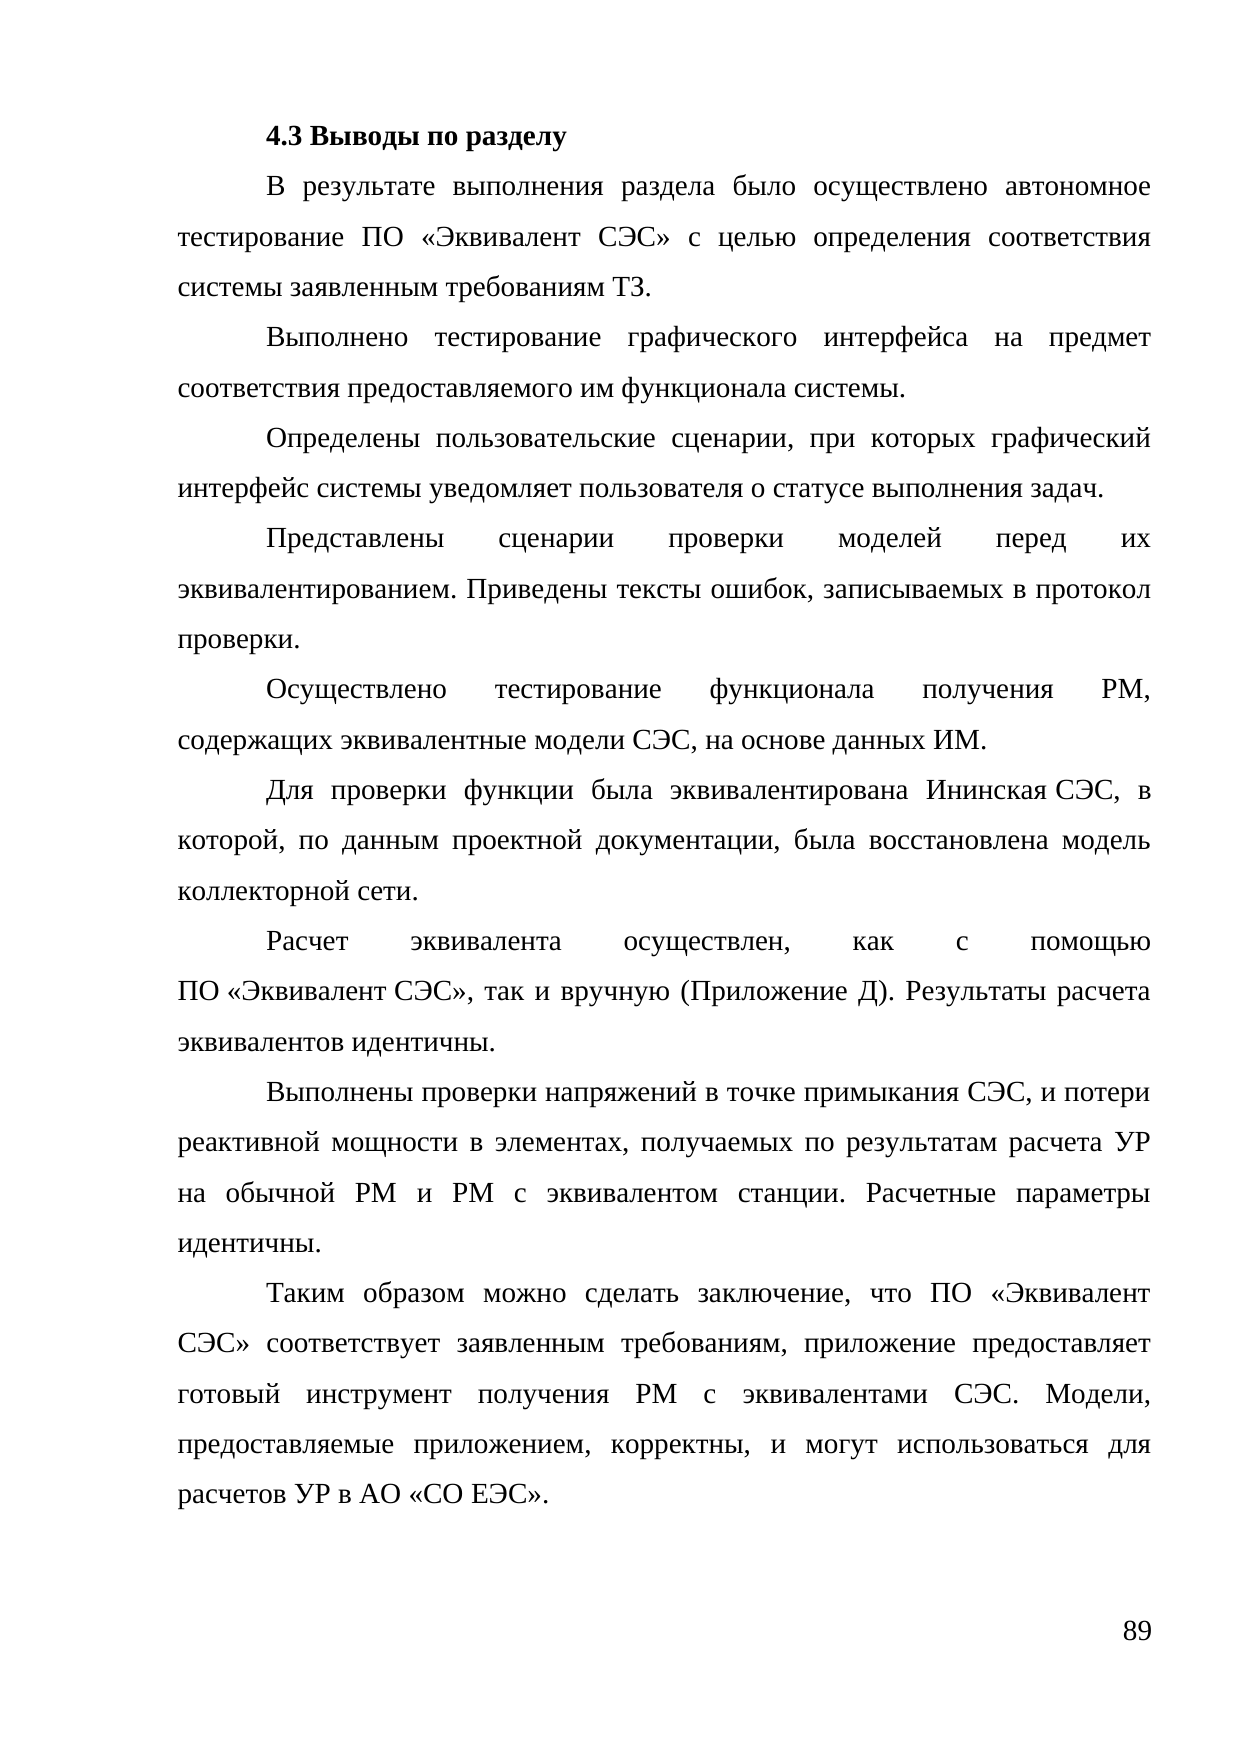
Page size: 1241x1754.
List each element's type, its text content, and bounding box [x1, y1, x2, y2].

text Осуществлено тестирование функционала получения РМ, содержащих эквивалентные модели СЭС, на основе данных ИМ. [177, 672, 1152, 755]
text Определены пользовательские сценарии, при которых графический интерфейс системы уведомляет пользователя о статусе выполнения задач. [177, 420, 1152, 504]
text Представлены сценарии проверки моделей перед их эквивалентированием. Приведены тексты ошибок, записываемых в протокол проверки. [177, 521, 1152, 655]
text Для проверки функции была эквивалентирована Ининская СЭС, в которой, по данным проектной документации, была восстановлена модель коллекторной сети. [177, 772, 1152, 906]
text Выполнены проверки напряжений в точке примыкания СЭС, и потери реактивной мощности в элементах, получаемых по результатам расчета УР на обычной РМ и РМ с эквивалентом станции. Расчетные параметры идентичны. [177, 1074, 1152, 1258]
text В результате выполнения раздела было осуществлено автономное тестирование ПО «Эквивалент СЭС» с целью определения соответствия системы заявленным требованиям ТЗ. [177, 168, 1152, 303]
text Расчет эквивалента осуществлен, как с помощью ПО «Эквивалент СЭС», так и вручную (Приложение Д). Результаты расчета эквивалентов идентичны. [177, 923, 1152, 1057]
subtitle 4.3 Выводы по разделу [177, 118, 1152, 152]
text Выполнено тестирование графического интерфейса на предмет соответствия предоставляемого им функционала системы. [177, 319, 1152, 403]
text Таким образом можно сделать заключение, что ПО «Эквивалент СЭС» соответствует заявленным требованиям, приложение предоставляет готовый инструмент получения РМ с эквивалентами СЭС. Модели, предоставляемые приложением, корректны, и могут использоваться для расчетов УР в АО «СО ЕЭС». [177, 1275, 1152, 1510]
